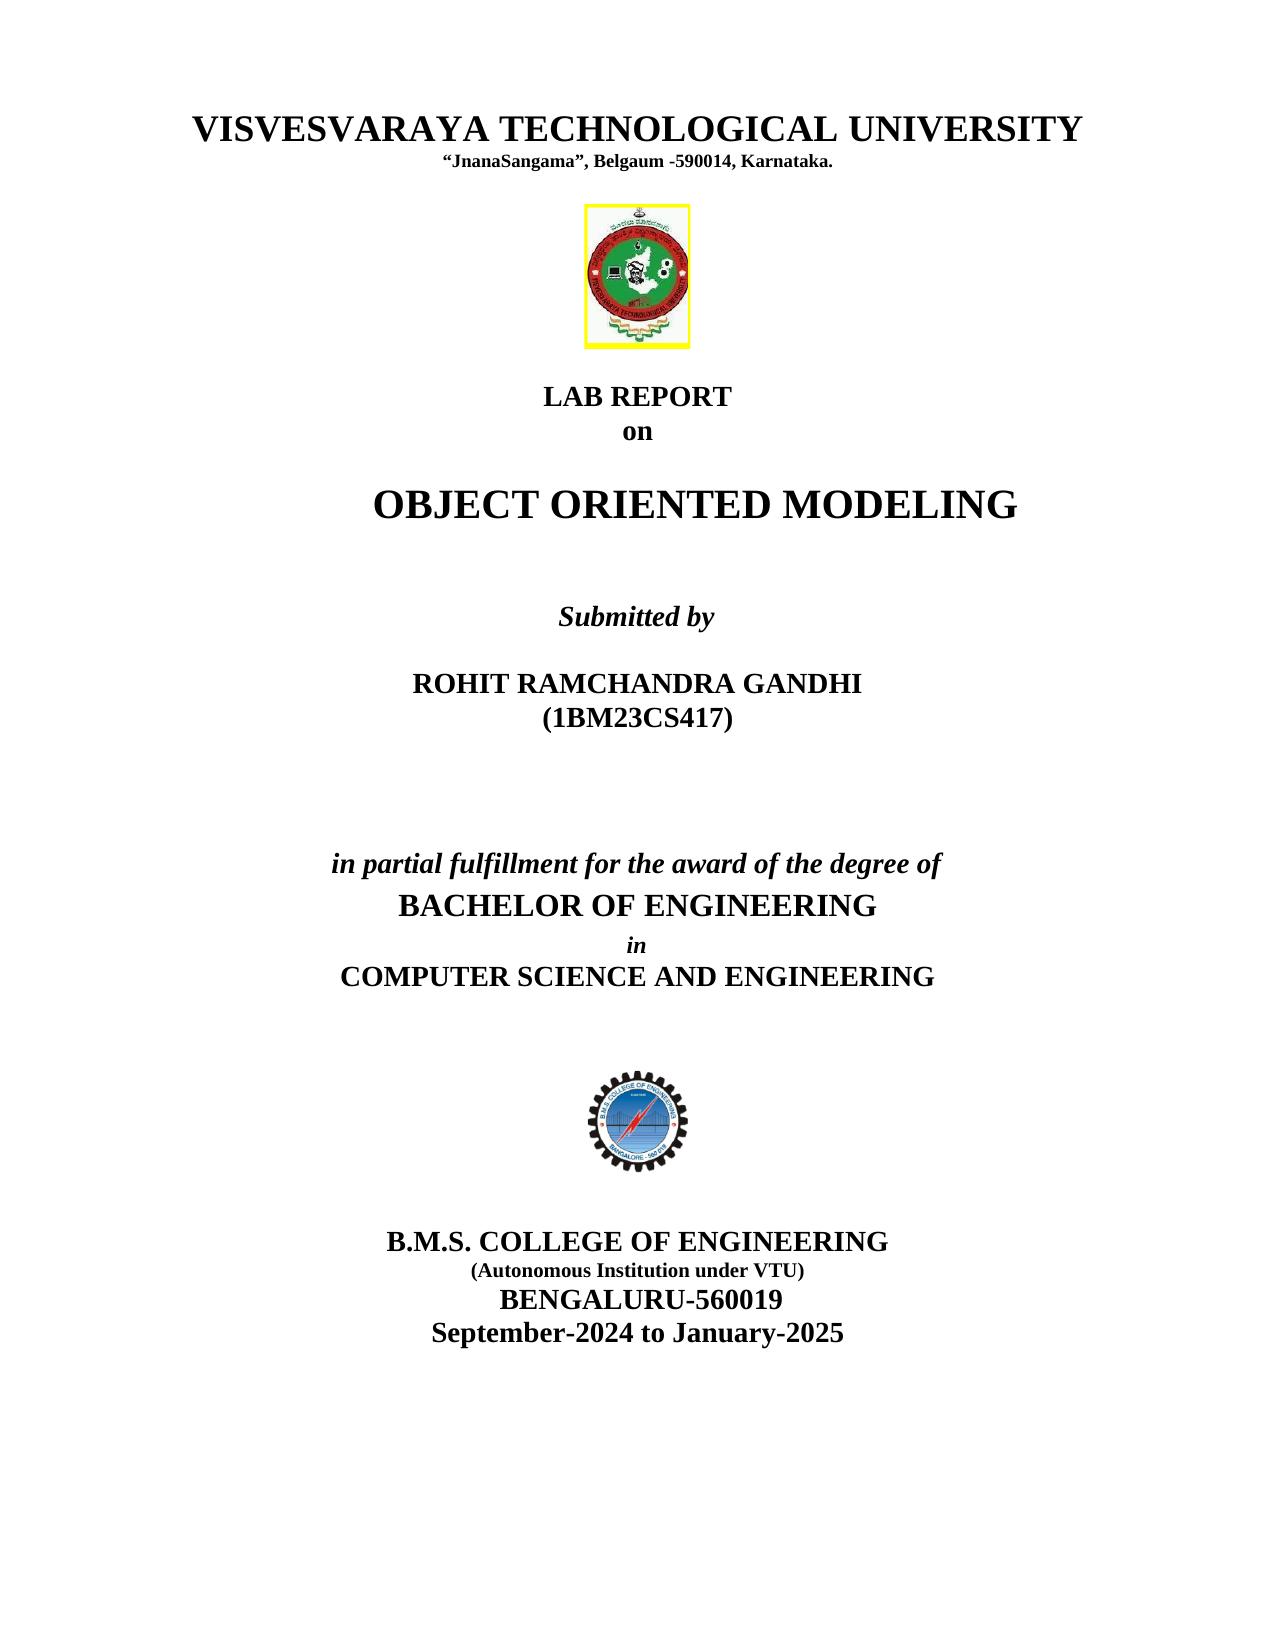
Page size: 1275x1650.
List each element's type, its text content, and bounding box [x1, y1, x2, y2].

text in partial fulfillment for the award of the degree of [178, 846, 1097, 880]
subtitle BENGALURU-560019 [178, 1282, 1104, 1315]
text BACHELOR OF ENGINEERING [178, 887, 1097, 924]
text VISVESVARAYA TECHNOLOGICAL UNIVERSITY [178, 106, 1097, 149]
text September-2024 to January-2025 [178, 1315, 1097, 1349]
title OBJECT ORIENTED MODELING [178, 480, 1097, 528]
text ROHIT RAMCHANDRA GANDHI [178, 667, 1097, 700]
subtitle COMPUTER SCIENCE AND ENGINEERING [178, 959, 1097, 992]
text Submitted by [178, 599, 1097, 633]
text on [178, 413, 1097, 446]
text in [178, 931, 1097, 959]
text (Autonomous Institution under VTU) [178, 1258, 1097, 1282]
text “JnanaSangama”, Belgaum -590014, Karnataka. [178, 149, 1097, 171]
text (1BM23CS417) [178, 700, 1097, 734]
picture [583, 1066, 692, 1176]
subtitle LAB REPORT [178, 379, 1097, 413]
text B.M.S. COLLEGE OF ENGINEERING [386, 1224, 1212, 1258]
picture [584, 204, 691, 349]
